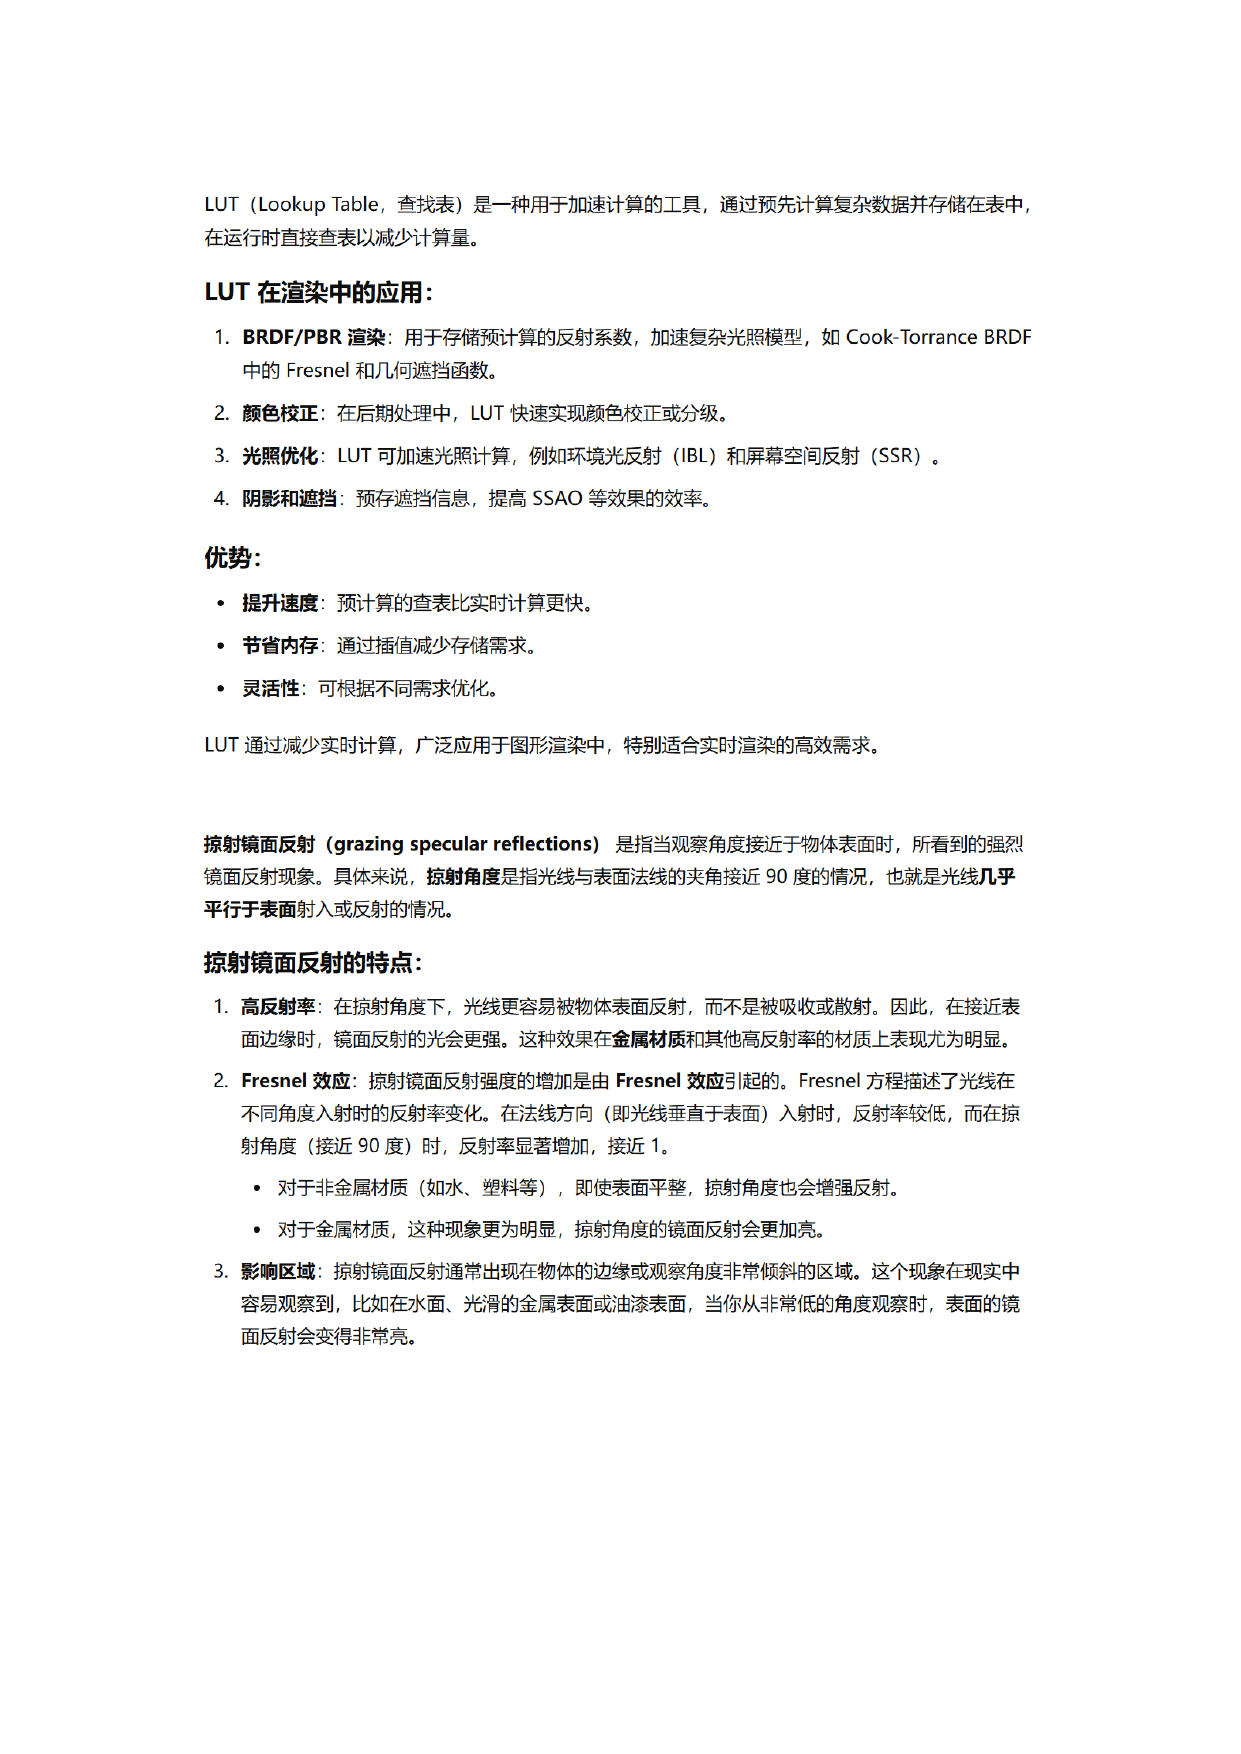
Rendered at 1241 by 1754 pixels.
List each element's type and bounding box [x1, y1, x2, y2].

picture [187, 816, 1053, 1360]
picture [187, 175, 1053, 767]
